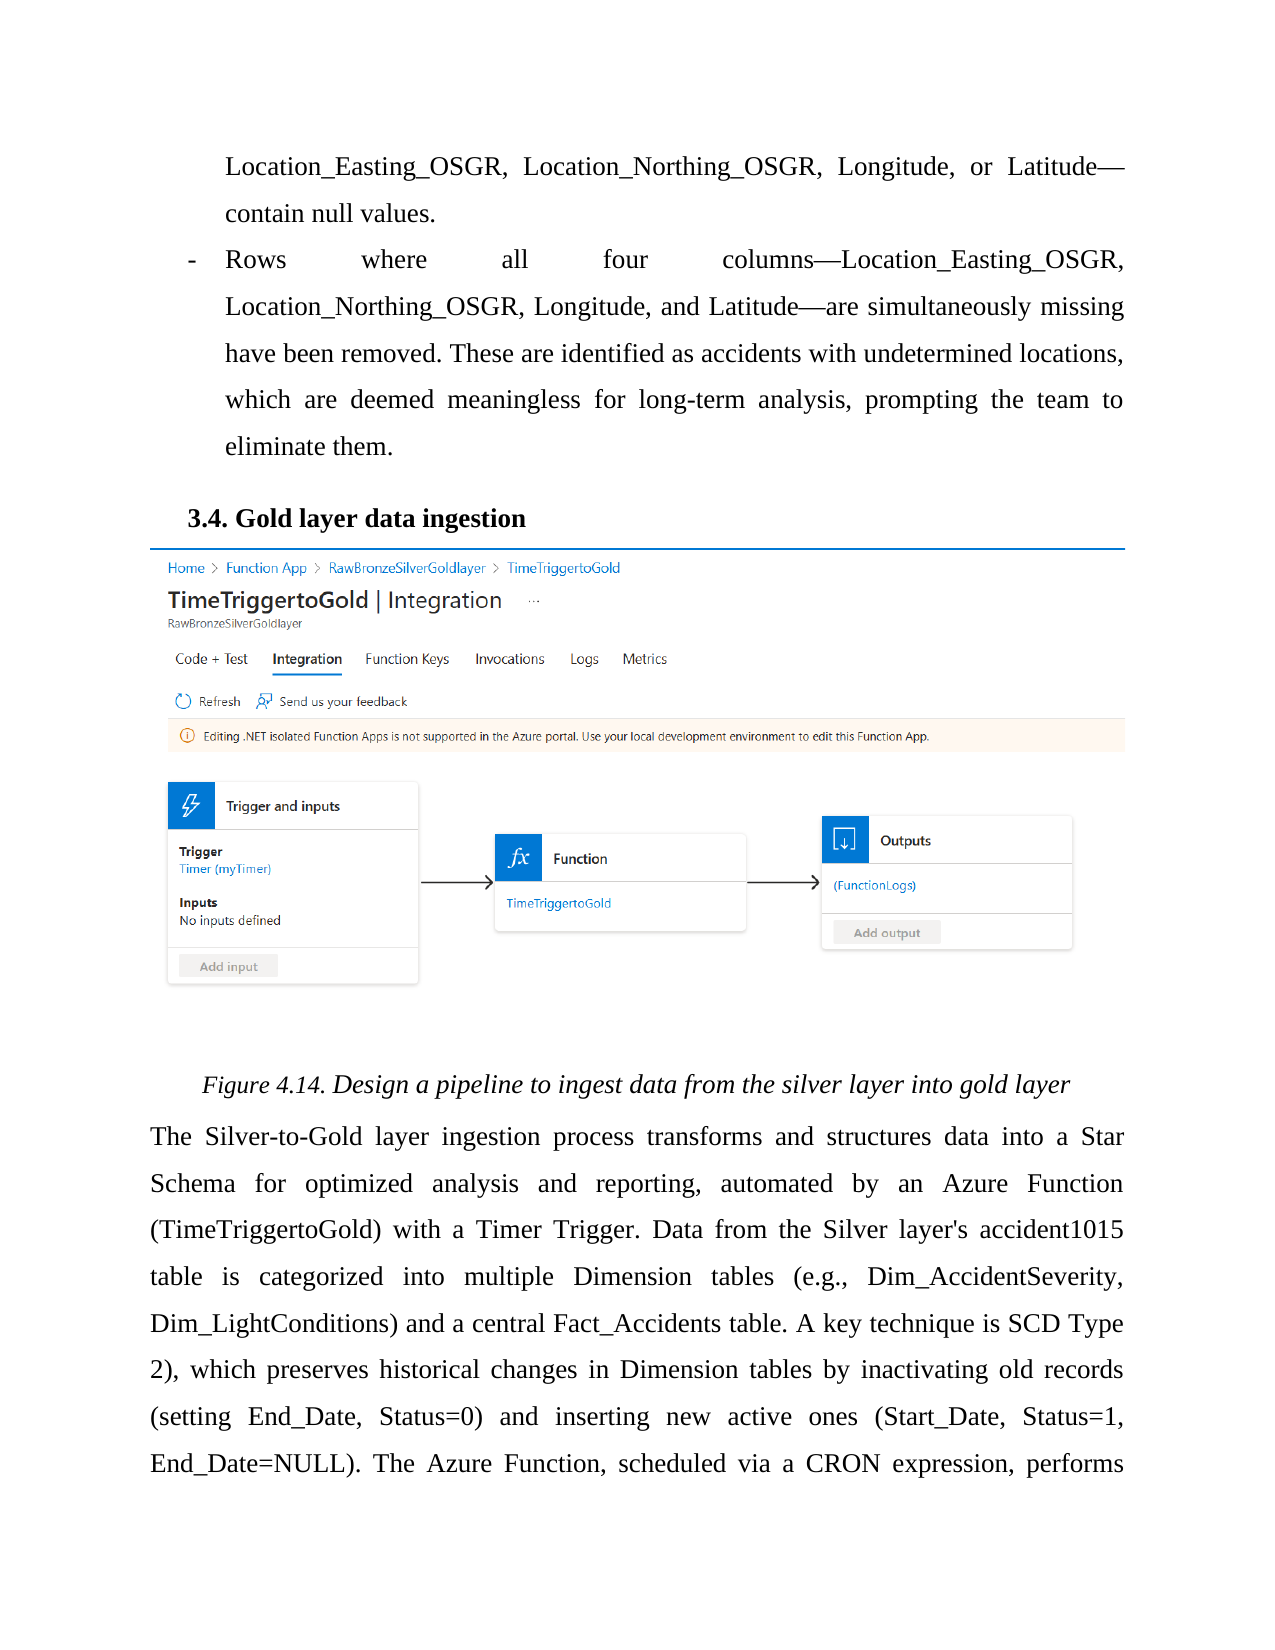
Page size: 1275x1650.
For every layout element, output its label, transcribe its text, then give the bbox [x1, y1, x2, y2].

list Rows where all four columns—Location_Easting_OSGR, Location_Northing_OSGR, Longitude, and Latitude—are simultaneously missing have been removed. These are identified as accidents with undetermined locations, which are deemed meaningless for long-term analysis, prompting the team to eliminate them. [187, 243, 1125, 461]
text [150, 1120, 1125, 1478]
picture [150, 548, 1125, 1053]
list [187, 150, 1125, 228]
subtitle Gold layer data ingestion [187, 502, 1125, 533]
